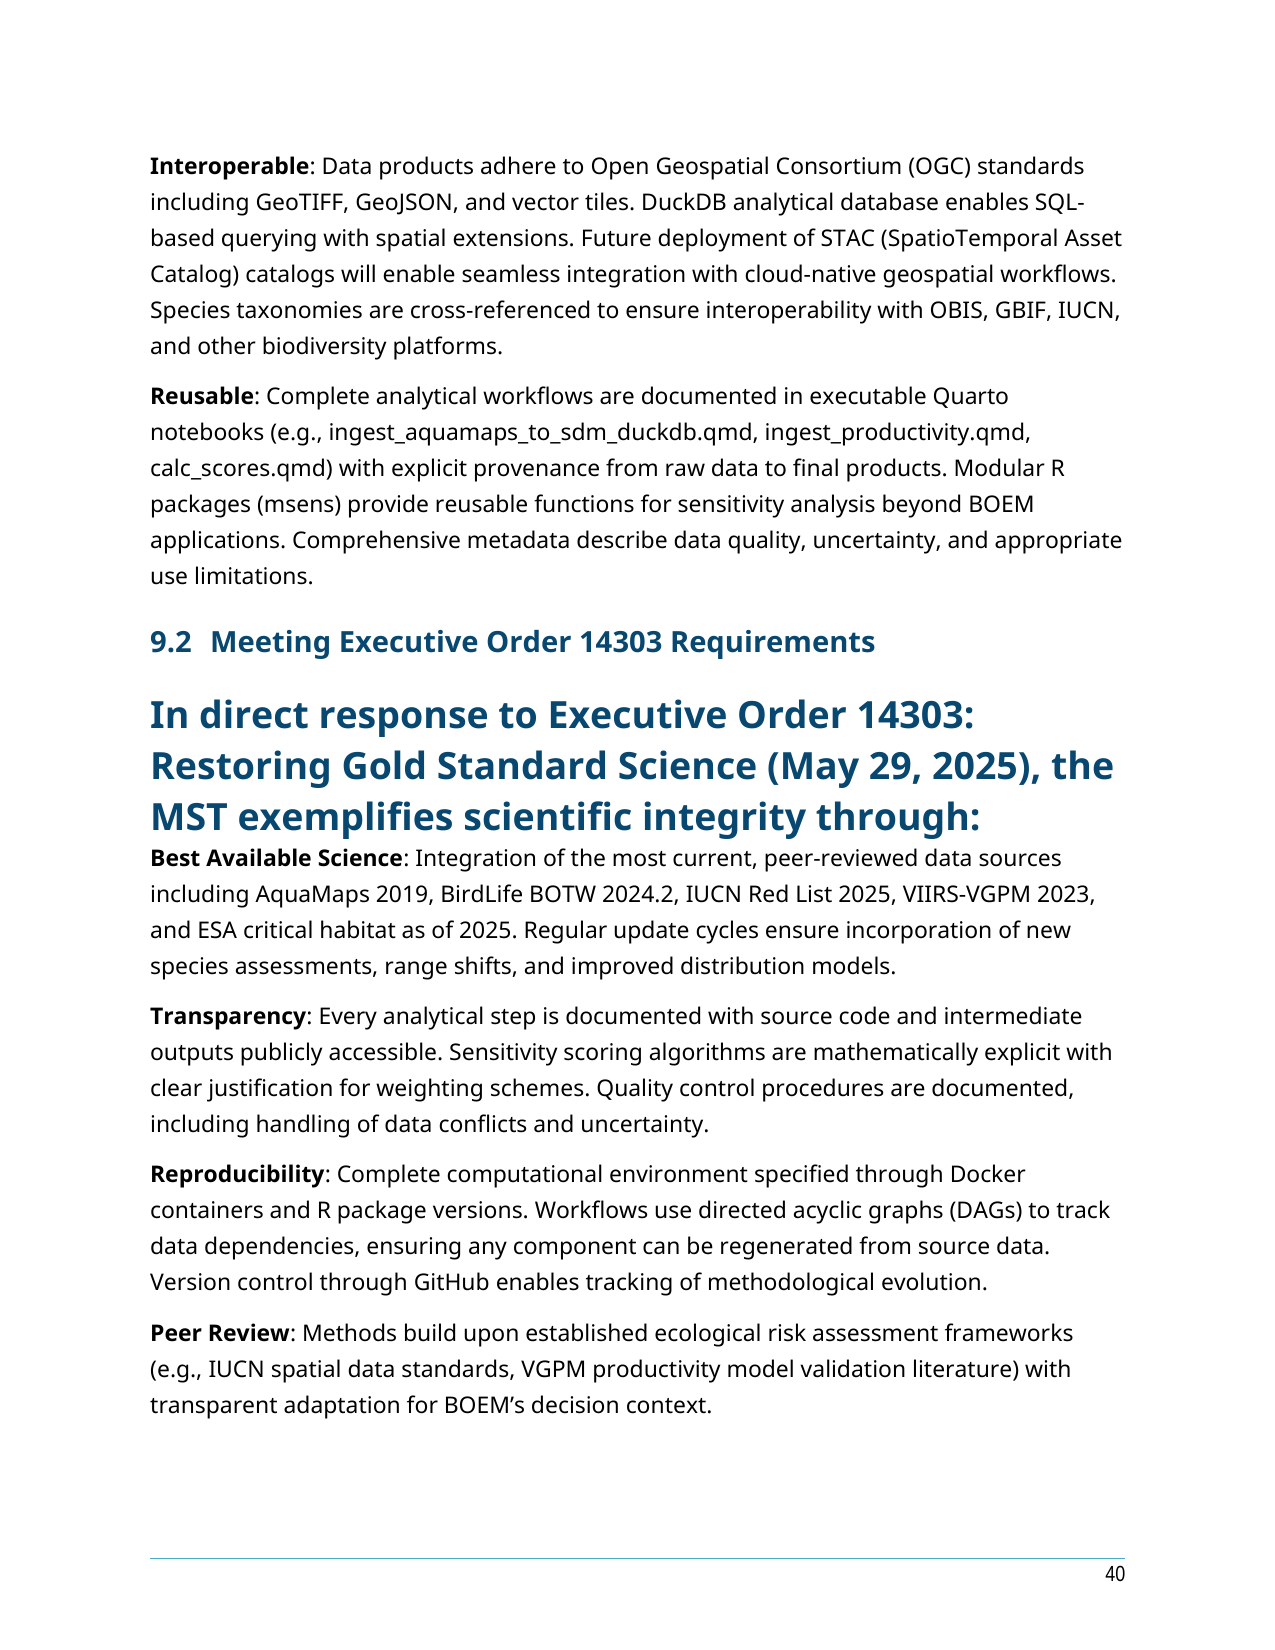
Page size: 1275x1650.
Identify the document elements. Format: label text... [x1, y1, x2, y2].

text Reusable: Complete analytical workflows are documented in executable Quarto notebooks (e.g., ingest_aquamaps_to_sdm_duckdb.qmd, ingest_productivity.qmd, calc_scores.qmd) with explicit provenance from raw data to final products. Modular R packages (msens) provide reusable functions for sensitivity analysis beyond BOEM applications. Comprehensive metadata describe data quality, uncertainty, and appropriate use limitations. [150, 380, 1125, 591]
subtitle Meeting Executive Order 14303 Requirements [150, 621, 1125, 661]
text Peer Review: Methods build upon established ecological risk assessment frameworks (e.g., IUCN spatial data standards, VGPM productivity model validation literature) with transparent adaptation for BOEM’s decision context. [150, 1317, 1125, 1420]
text Reproducibility: Complete computational environment specified through Docker containers and R package versions. Workflows use directed acyclic graphs (DAGs) to track data dependencies, ensuring any component can be regenerated from source data. Version control through GitHub enables tracking of methodological evolution. [150, 1158, 1125, 1297]
text Best Available Science: Integration of the most current, peer-reviewed data sources including AquaMaps 2019, BirdLife BOTW 2024.2, IUCN Red List 2025, VIIRS-VGPM 2023, and ESA critical habitat as of 2025. Regular update cycles ensure incorporation of new species assessments, range shifts, and improved distribution models. [150, 842, 1125, 981]
text Transparency: Every analytical step is documented with source code and intermediate outputs publicly accessible. Sensitivity scoring algorithms are mathematically explicit with clear justification for weighting schemes. Quality control procedures are documented, including handling of data conflicts and uncertainty. [150, 1000, 1125, 1139]
text Interoperable: Data products adhere to Open Geospatial Consortium (OGC) standards including GeoTIFF, GeoJSON, and vector tiles. DuckDB analytical database enables SQL-based querying with spatial extensions. Future deployment of STAC (SpatioTemporal Asset Catalog) catalogs will enable seamless integration with cloud-native geospatial workflows. Species taxonomies are cross-referenced to ensure interoperability with OBIS, GBIF, IUCN, and other biodiversity platforms. [150, 150, 1125, 361]
